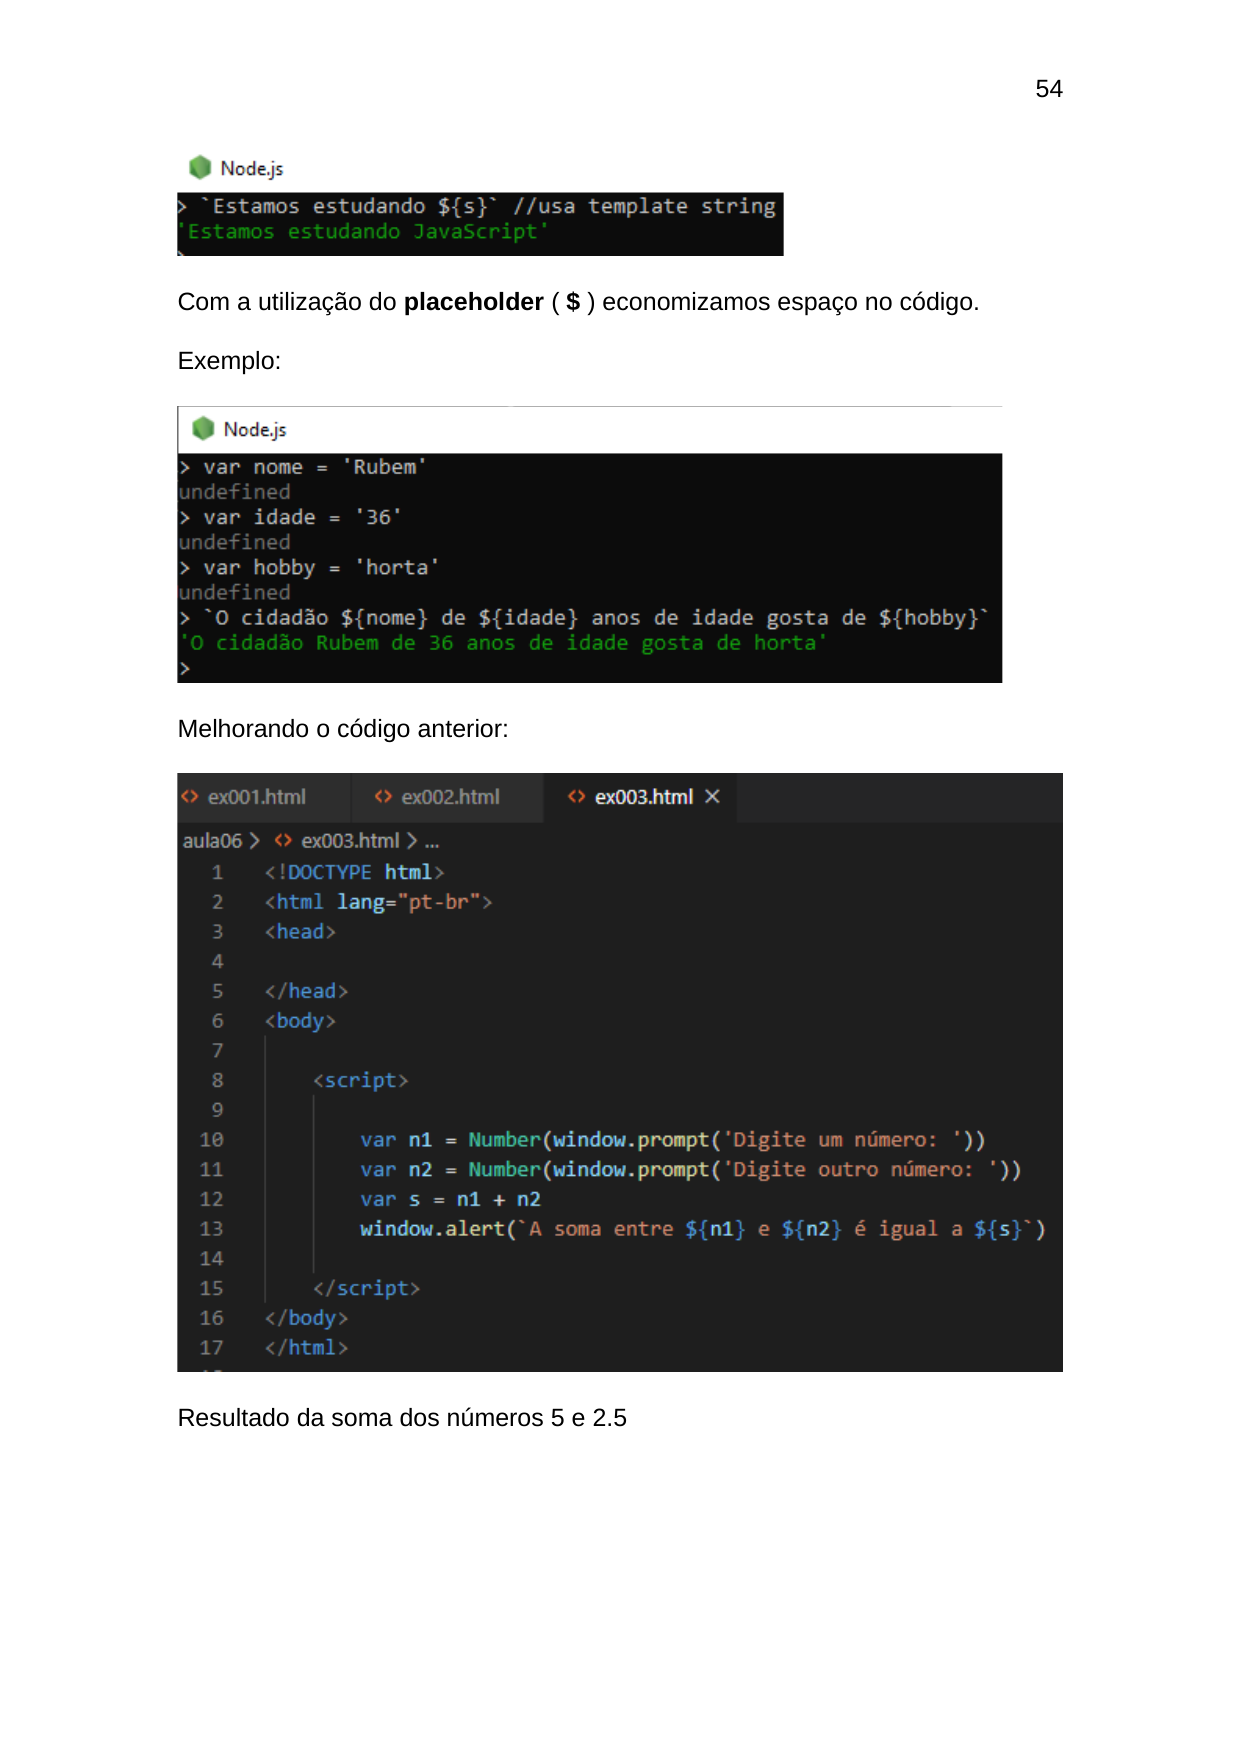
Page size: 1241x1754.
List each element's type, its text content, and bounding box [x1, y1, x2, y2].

text Exemplo: [177, 346, 1063, 375]
text Resultado da soma dos números 5 e 2.5 [177, 1403, 1063, 1432]
text Com a utilização do placeholder ( $ ) economizamos espaço no código. [177, 286, 1063, 315]
text Melhorando o código anterior: [177, 714, 1063, 742]
